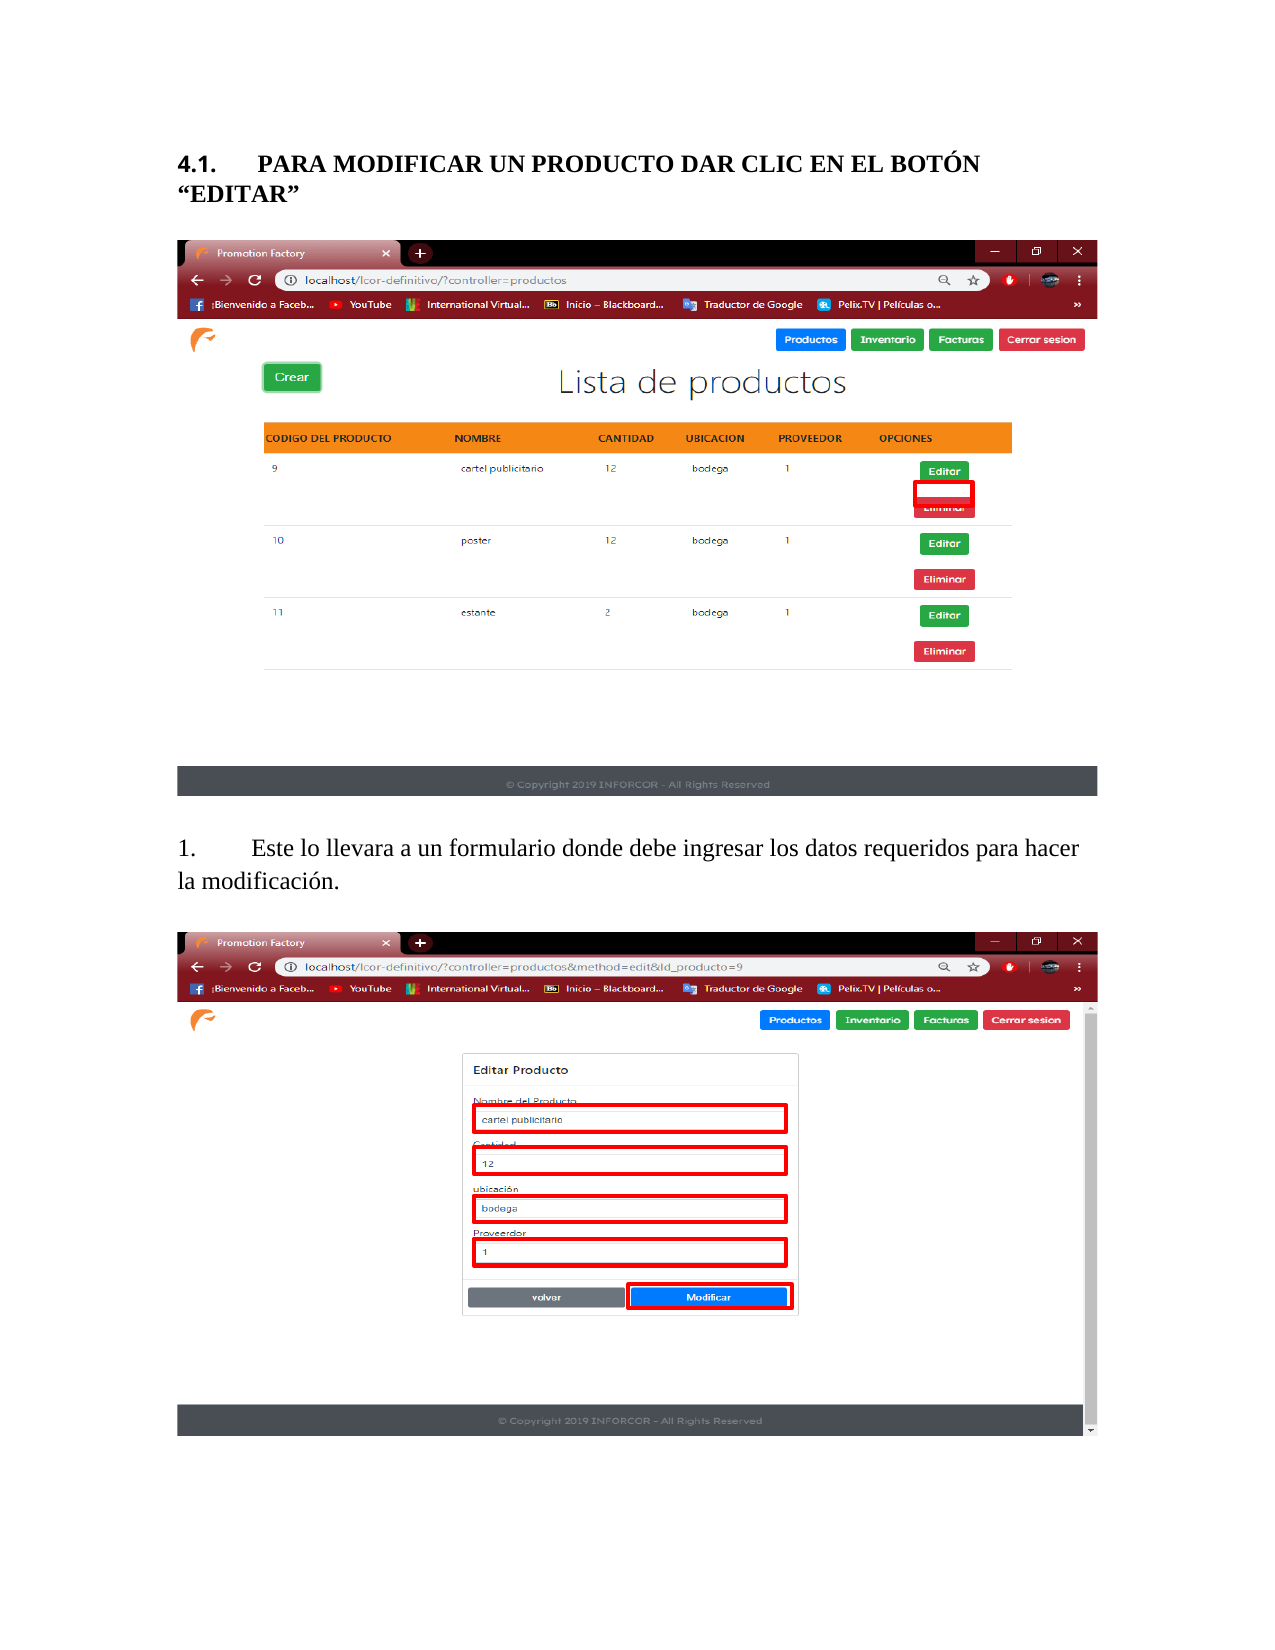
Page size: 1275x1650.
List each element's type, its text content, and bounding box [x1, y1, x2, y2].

picture [177, 240, 1098, 796]
subtitle PARA MODIFICAR UN PRODUCTO DAR CLIC EN EL BOTÓN “EDITAR” [177, 148, 1098, 208]
picture [177, 932, 1098, 1436]
list Este lo llevara a un formulario donde debe ingresar los datos requeridos para hacer la modificación. [177, 833, 1098, 895]
